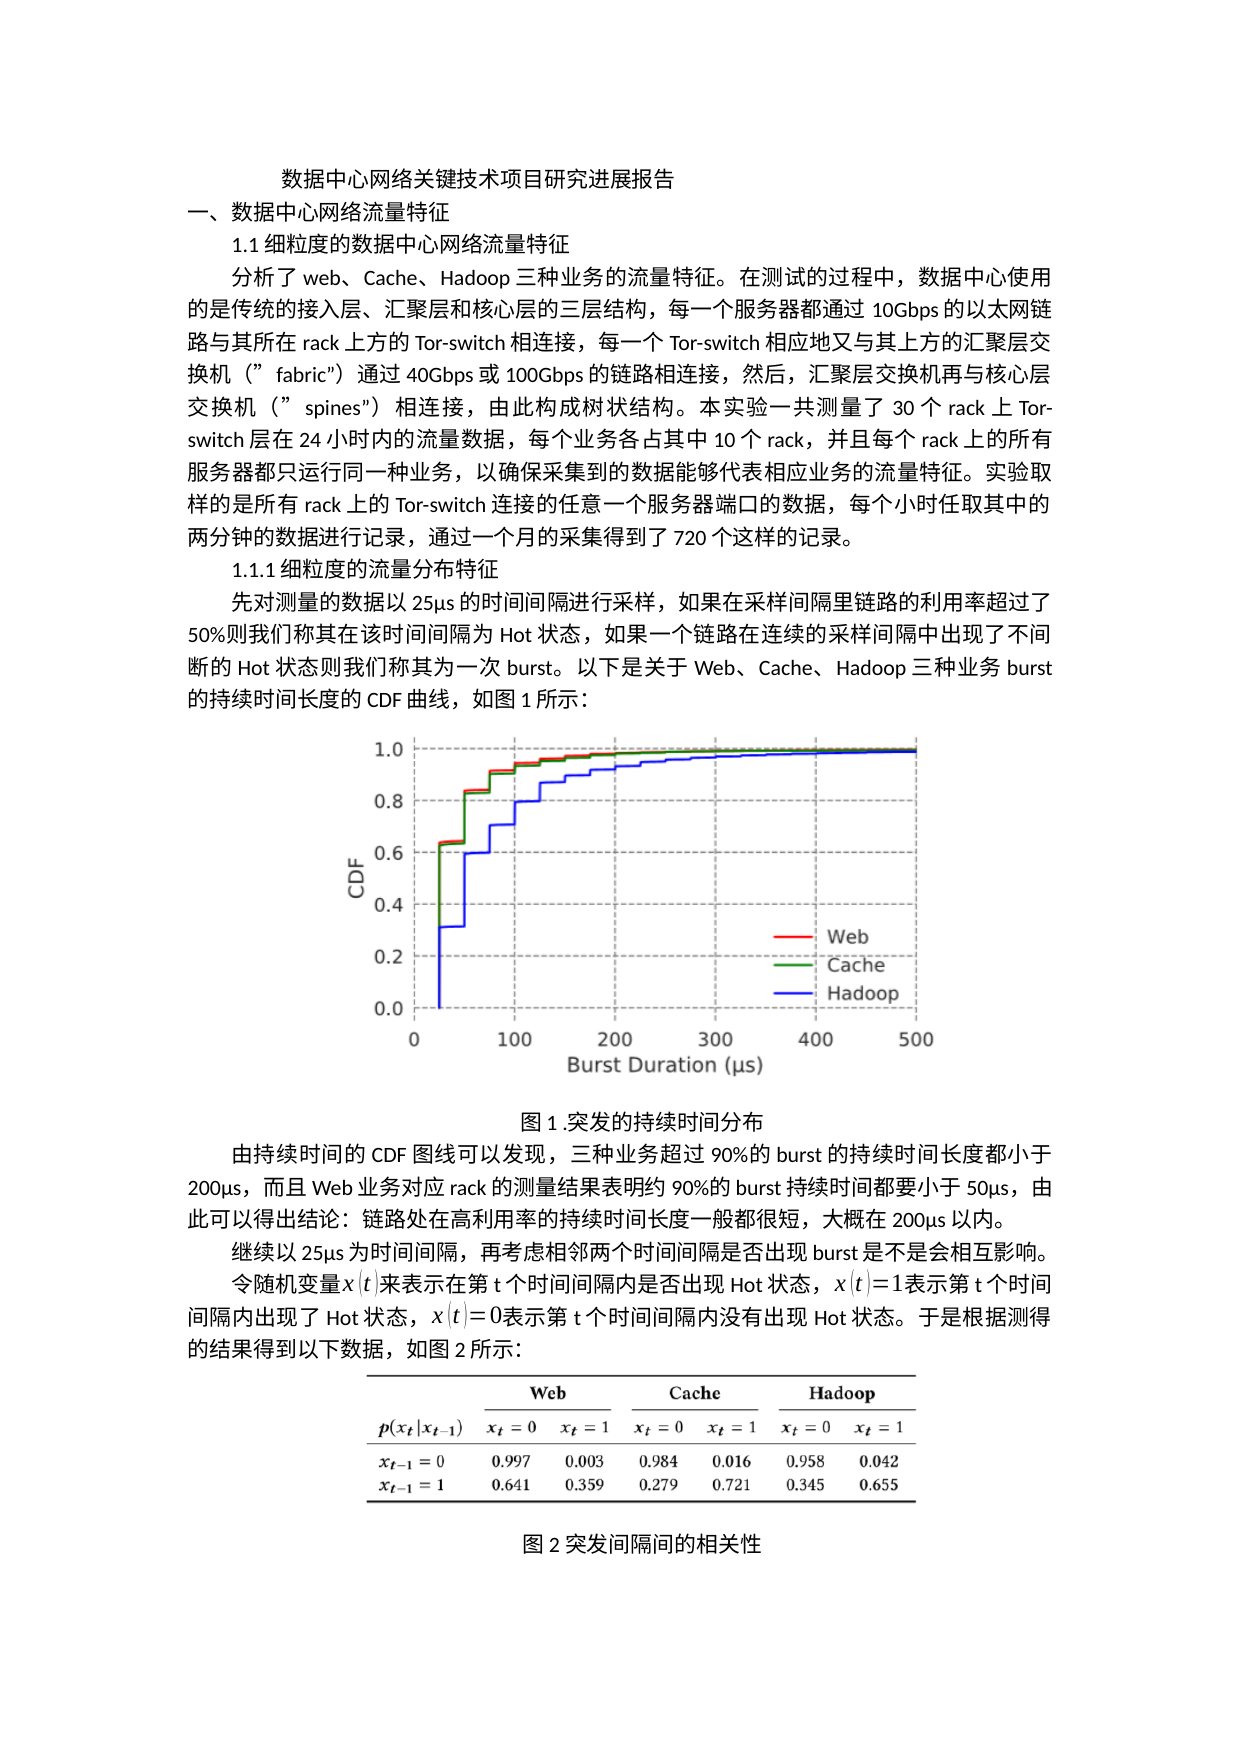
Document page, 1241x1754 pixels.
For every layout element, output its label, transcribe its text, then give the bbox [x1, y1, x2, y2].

text 1.1.1 细粒度的流量分布特征 [187, 552, 1053, 584]
picture [338, 714, 946, 1089]
text 分析了web、Cache、Hadoop三种业务的流量特征。在测试的过程中，数据中心使用的是传统的接入层、汇聚层和核心层的三层结构，每一个服务器都通过10Gbps的以太网链路与其所在rack上方的Tor-switch相连接，每一个Tor-switch相应地又与其上方的汇聚层交换机（”fabric”）通过40Gbps或100Gbps的链路相连接，然后，汇聚层交换机再与核心层交换机（”spines”）相连接，由此构成树状结构。本实验一共测量了30个rack上Tor-switch层在24小时内的流量数据，每个业务各占其中10个rack，并且每个rack上的所有服务器都只运行同一种业务，以确保采集到的数据能够代表相应业务的流量特征。实验取样的是所有rack上的Tor-switch连接的任意一个服务器端口的数据，每个小时任取其中的两分钟的数据进行记录，通过一个月的采集得到了720个这样的记录。 [187, 259, 1053, 552]
text 图1 .突发的持续时间分布 [187, 1104, 1053, 1137]
text 一、数据中心网络流量特征 [187, 194, 1053, 227]
text 继续以25µs为时间间隔，再考虑相邻两个时间间隔是否出现burst是不是会相互影响。 [187, 1234, 1053, 1267]
picture [361, 1364, 923, 1511]
text 数据中心网络关键技术项目研究进展报告 [187, 162, 1053, 194]
text 图2 突发间隔间的相关性 [187, 1527, 1053, 1559]
text 先对测量的数据以25µs的时间间隔进行采样，如果在采样间隔里链路的利用率超过了50%则我们称其在该时间间隔为Hot状态，如果一个链路在连续的采样间隔中出现了不间断的Hot状态则我们称其为一次burst。以下是关于Web、Cache、Hadoop三种业务burst的持续时间长度的CDF曲线，如图1所示： [187, 584, 1053, 714]
text 1.1 细粒度的数据中心网络流量特征 [187, 227, 1053, 259]
text 令随机变量来表示在第t个时间间隔内是否出现Hot状态，表示第t个时间间隔内出现了Hot状态，表示第t个时间间隔内没有出现Hot状态。于是根据测得的结果得到以下数据，如图2所示： [187, 1267, 1053, 1364]
text 由持续时间的CDF图线可以发现，三种业务超过90%的burst的持续时间长度都小于200µs，而且Web业务对应rack的测量结果表明约90%的burst持续时间都要小于50µs，由此可以得出结论：链路处在高利用率的持续时间长度一般都很短，大概在200µs以内。 [187, 1137, 1053, 1234]
